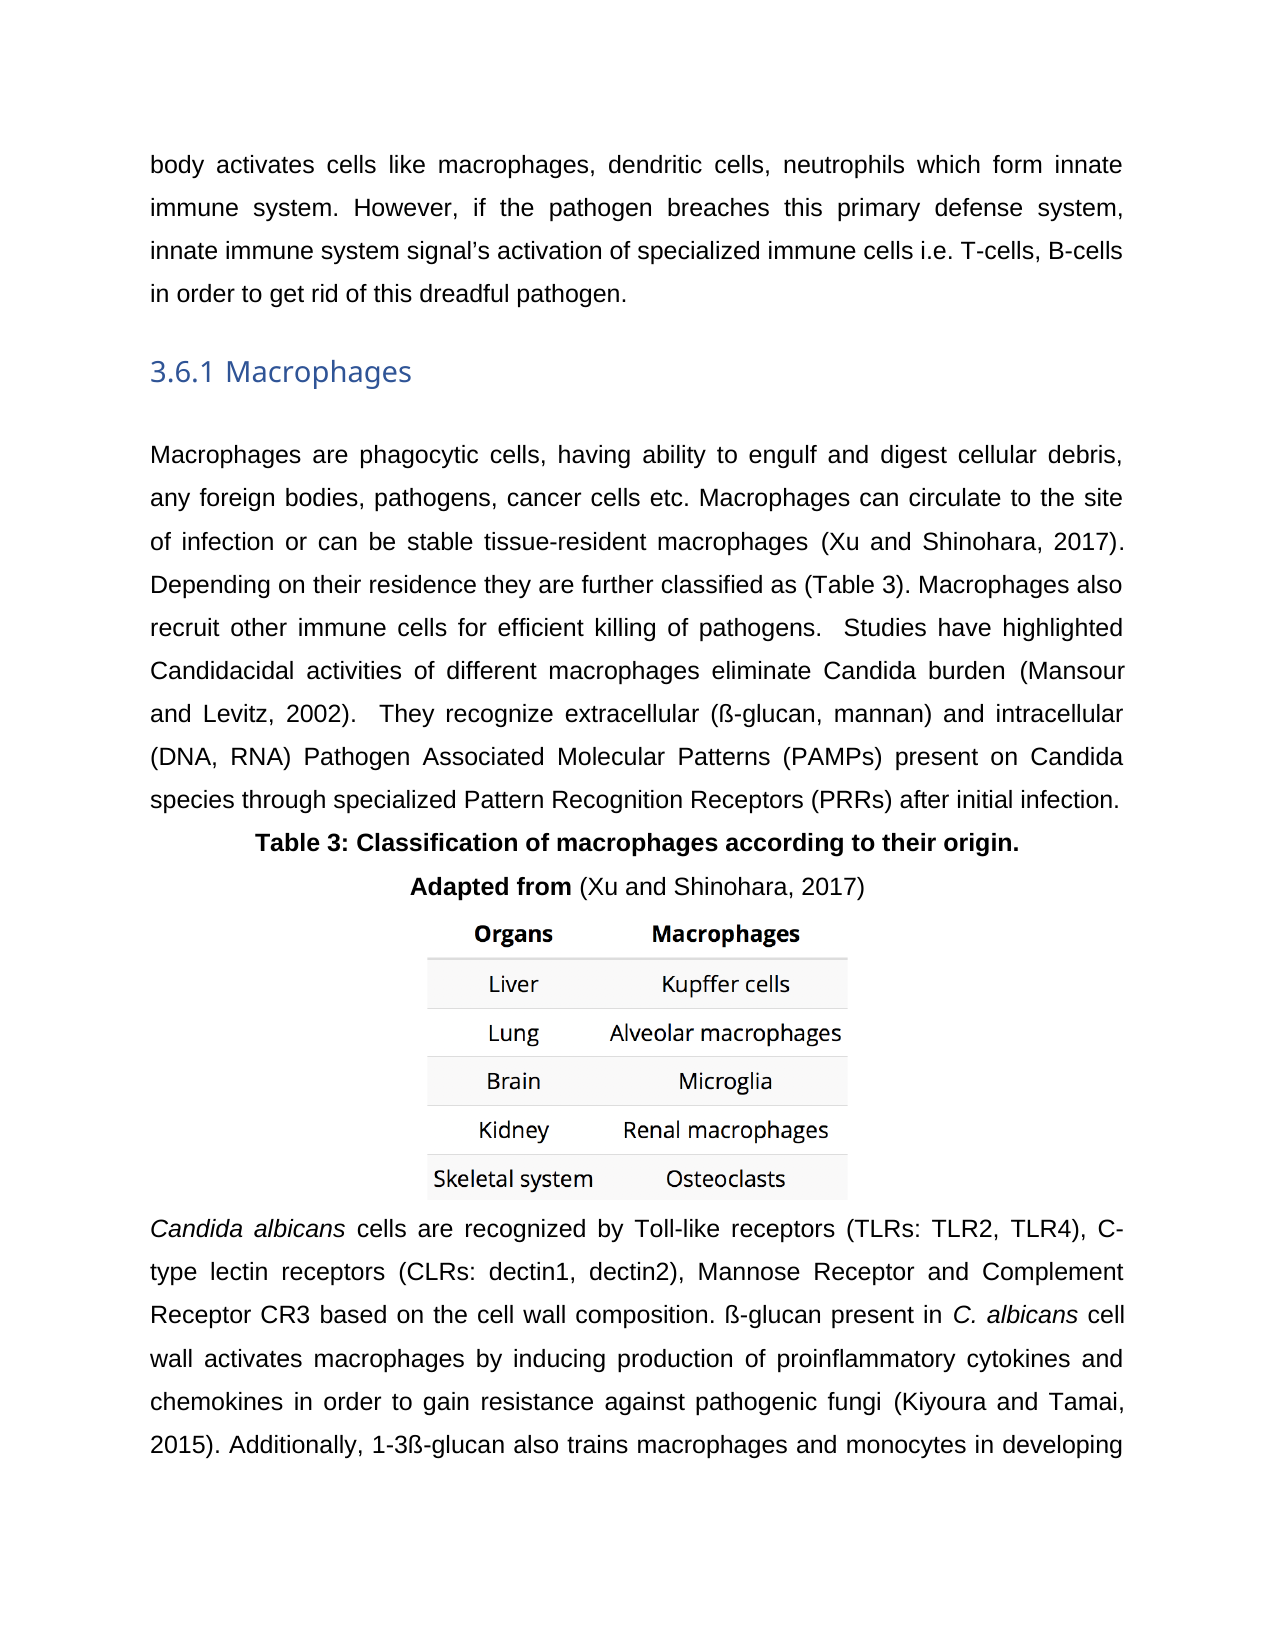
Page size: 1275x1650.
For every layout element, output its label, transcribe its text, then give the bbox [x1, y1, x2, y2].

picture [427, 914, 848, 1200]
text Table 3: Classification of macrophages according to their origin. [150, 828, 1125, 857]
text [150, 1214, 1125, 1458]
text Macrophages are phagocytic cells, having ability to engulf and digest cellular debris, any foreign bodies, pathogens, cancer cells etc. Macrophages can circulate to the site of infection or can be stable tissue-resident macrophages (Xu and Shinohara, 2017). Depending on their residence they are further classified as (Table 3). Macrophages also recruit other immune cells for efficient killing of pathogens. Studies have highlighted Candidacidal activities of different macrophages eliminate Candida burden (Mansour and Levitz, 2002). They recognize extracellular (ß-glucan, mannan) and intracellular (DNA, RNA) Pathogen Associated Molecular Patterns (PAMPs) present on Candida species through specialized Pattern Recognition Receptors (PRRs) after initial infection. [150, 440, 1125, 814]
list Macrophages [150, 352, 1125, 391]
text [150, 150, 1125, 308]
text Adapted from (Xu and Shinohara, 2017) [150, 872, 1125, 900]
